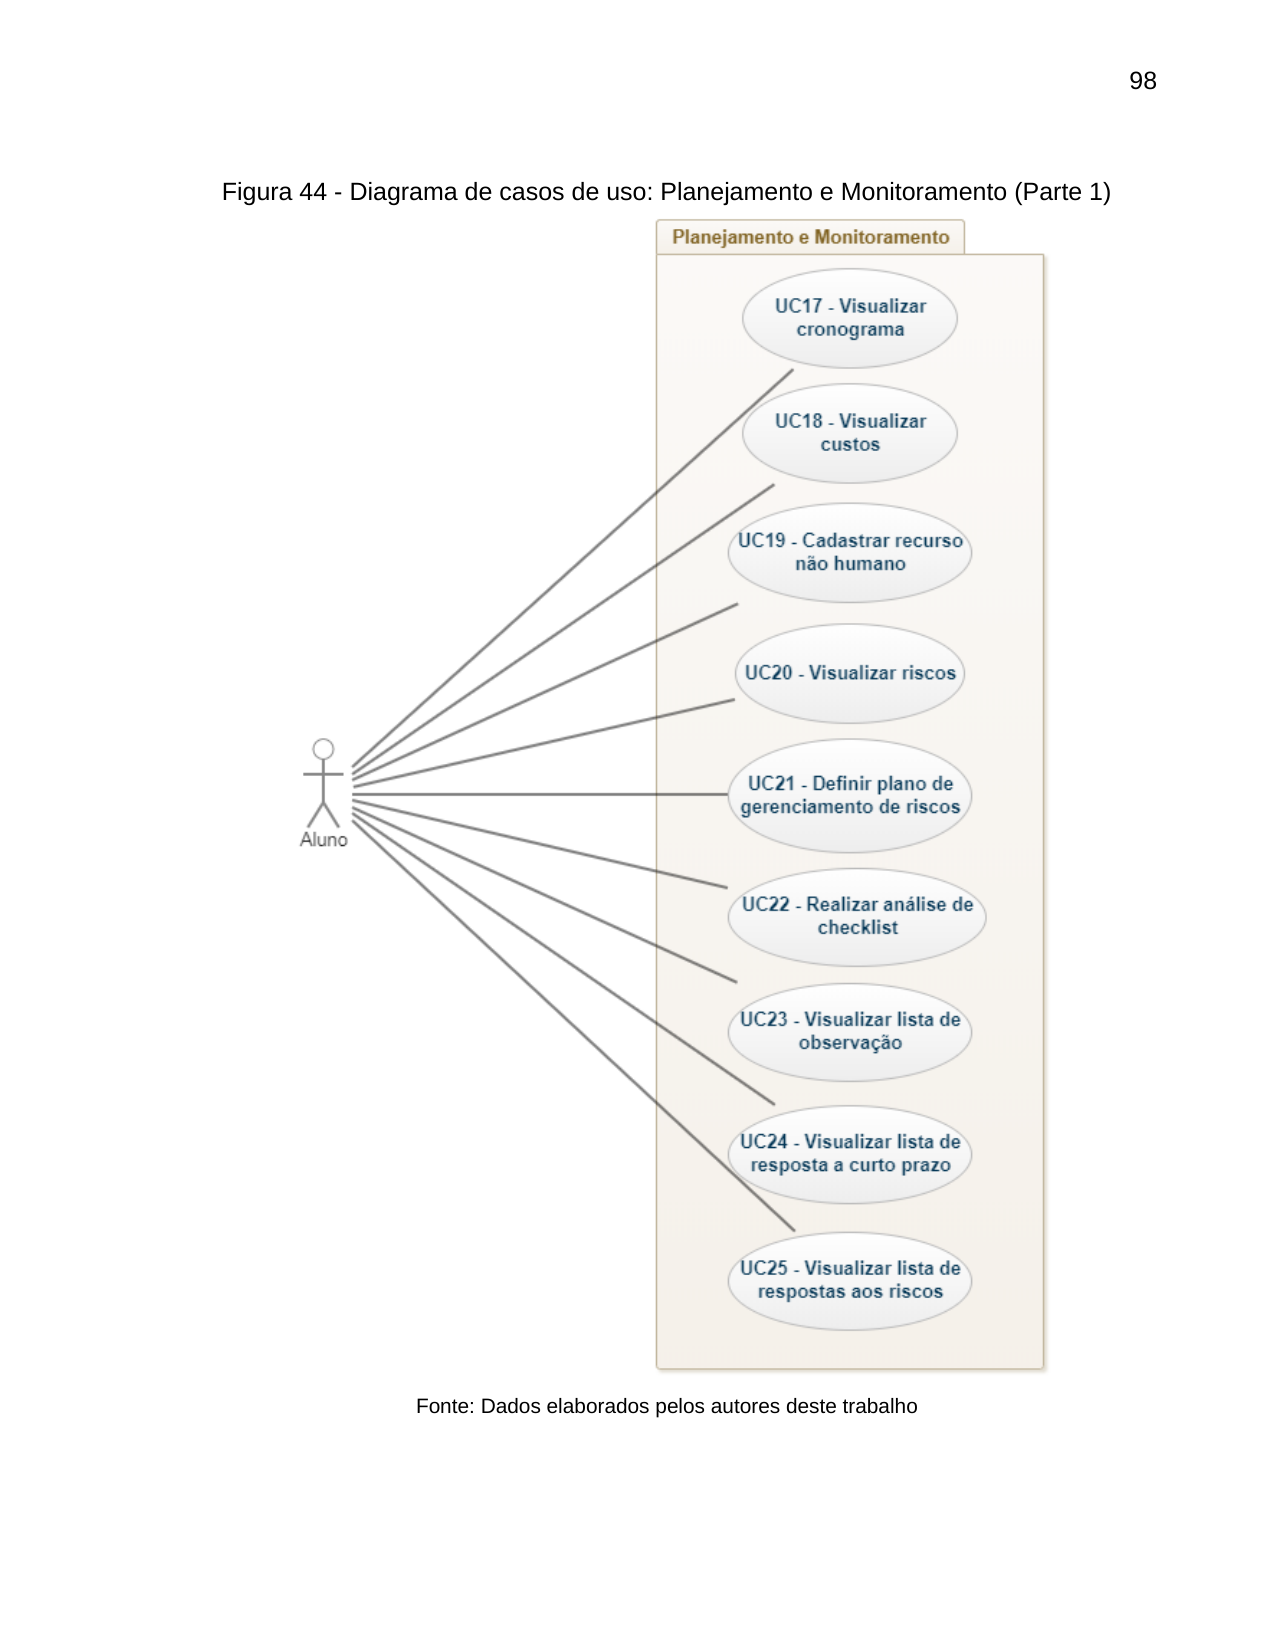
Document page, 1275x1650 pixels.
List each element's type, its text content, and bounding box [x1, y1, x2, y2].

picture [279, 206, 1055, 1380]
text Figura 44 - Diagrama de casos de uso: Planejamento e Monitoramento (Parte 1) [177, 177, 1157, 206]
text Fonte: Dados elaborados pelos autores deste trabalho [177, 1394, 1157, 1418]
